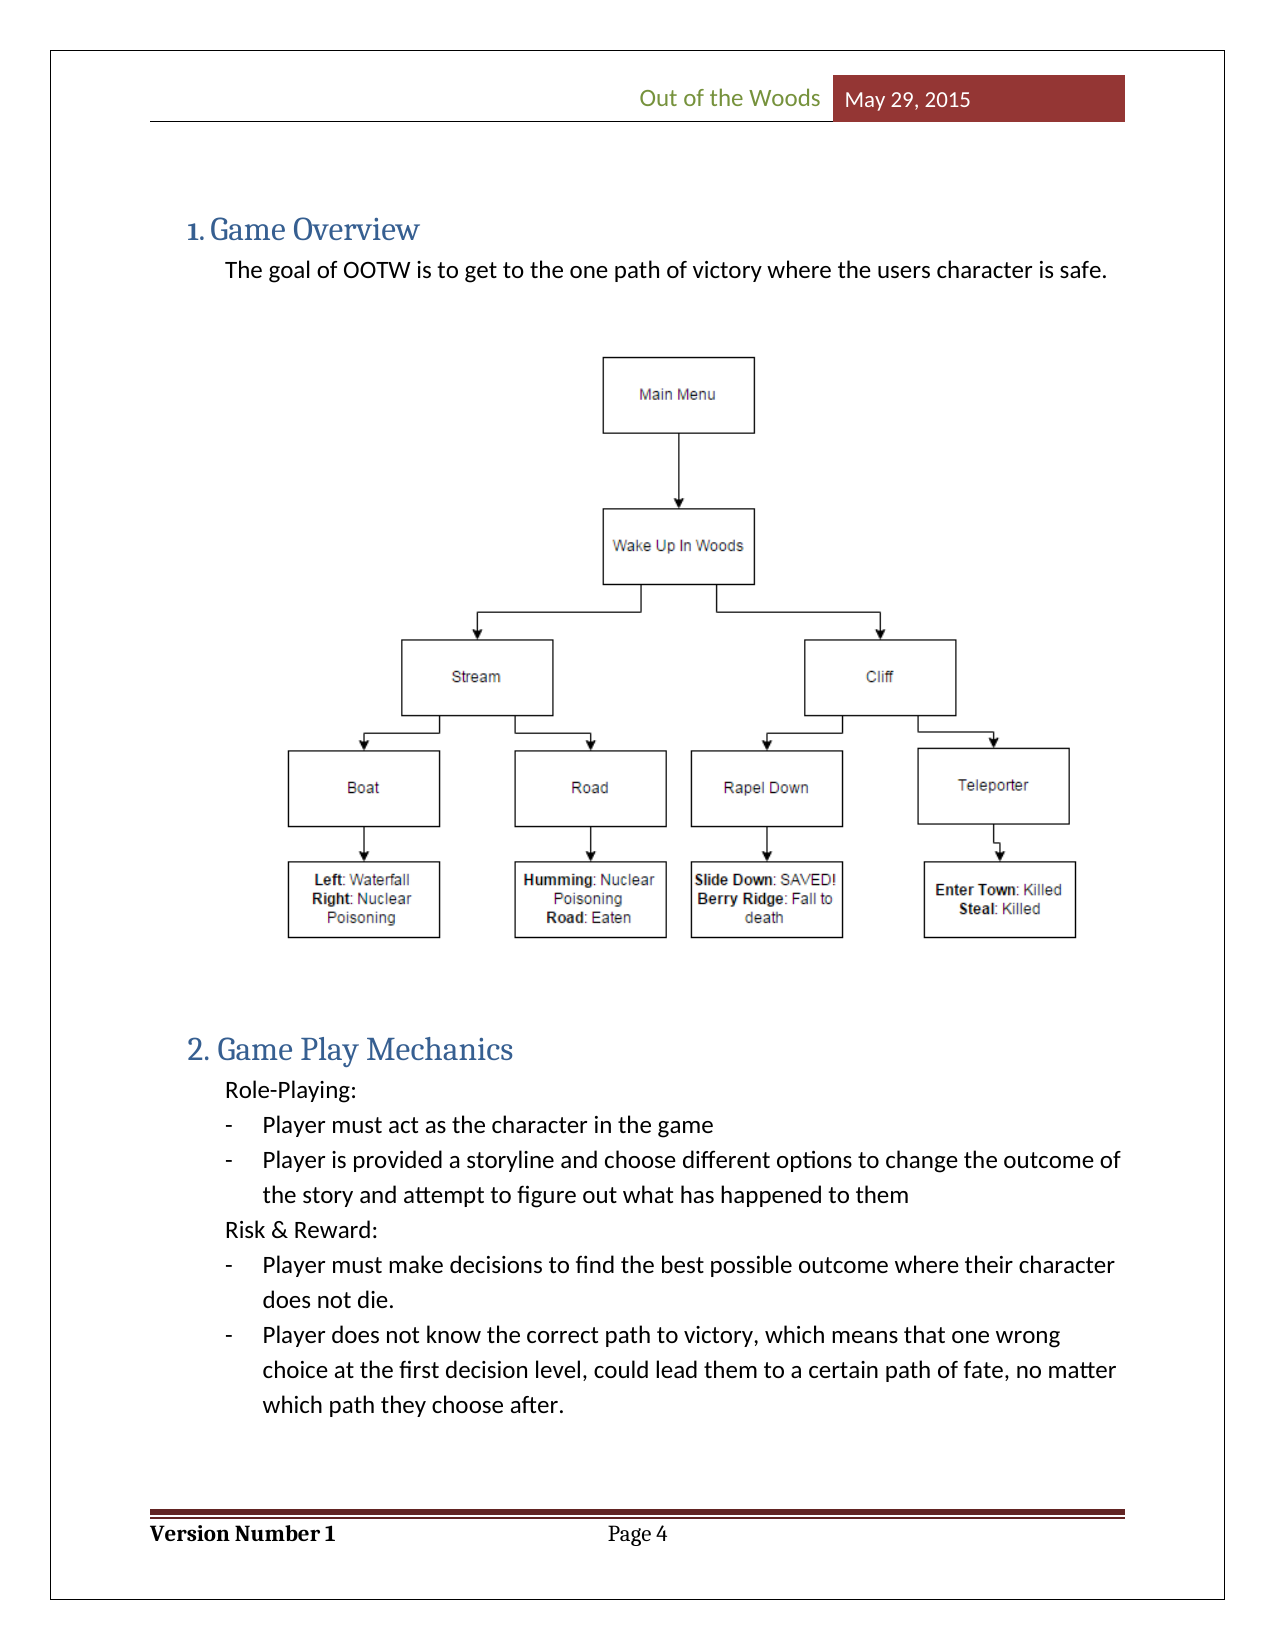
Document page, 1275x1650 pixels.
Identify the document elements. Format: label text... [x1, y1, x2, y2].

list Player must act as the character in the game [225, 1109, 1125, 1140]
subtitle Game Overview [187, 210, 1125, 248]
list The goal of OOTW is to get to the one path of victory where the users character is safe. [225, 254, 1125, 284]
picture [225, 324, 1143, 966]
list Risk & Reward: [225, 1214, 1125, 1245]
list Player is provided a storyline and choose different options to change the outcome of the story and attempt to figure out what has happened to them [225, 1144, 1125, 1210]
list Role-Playing: [225, 1074, 1125, 1105]
list Player does not know the correct path to victory, which means that one wrong choice at the first decision level, could lead them to a certain path of fate, no matter which path they choose after. [225, 1319, 1125, 1420]
list Player must make decisions to find the best possible outcome where their character does not die. [225, 1249, 1125, 1315]
subtitle Game Play Mechanics [187, 1030, 1125, 1068]
